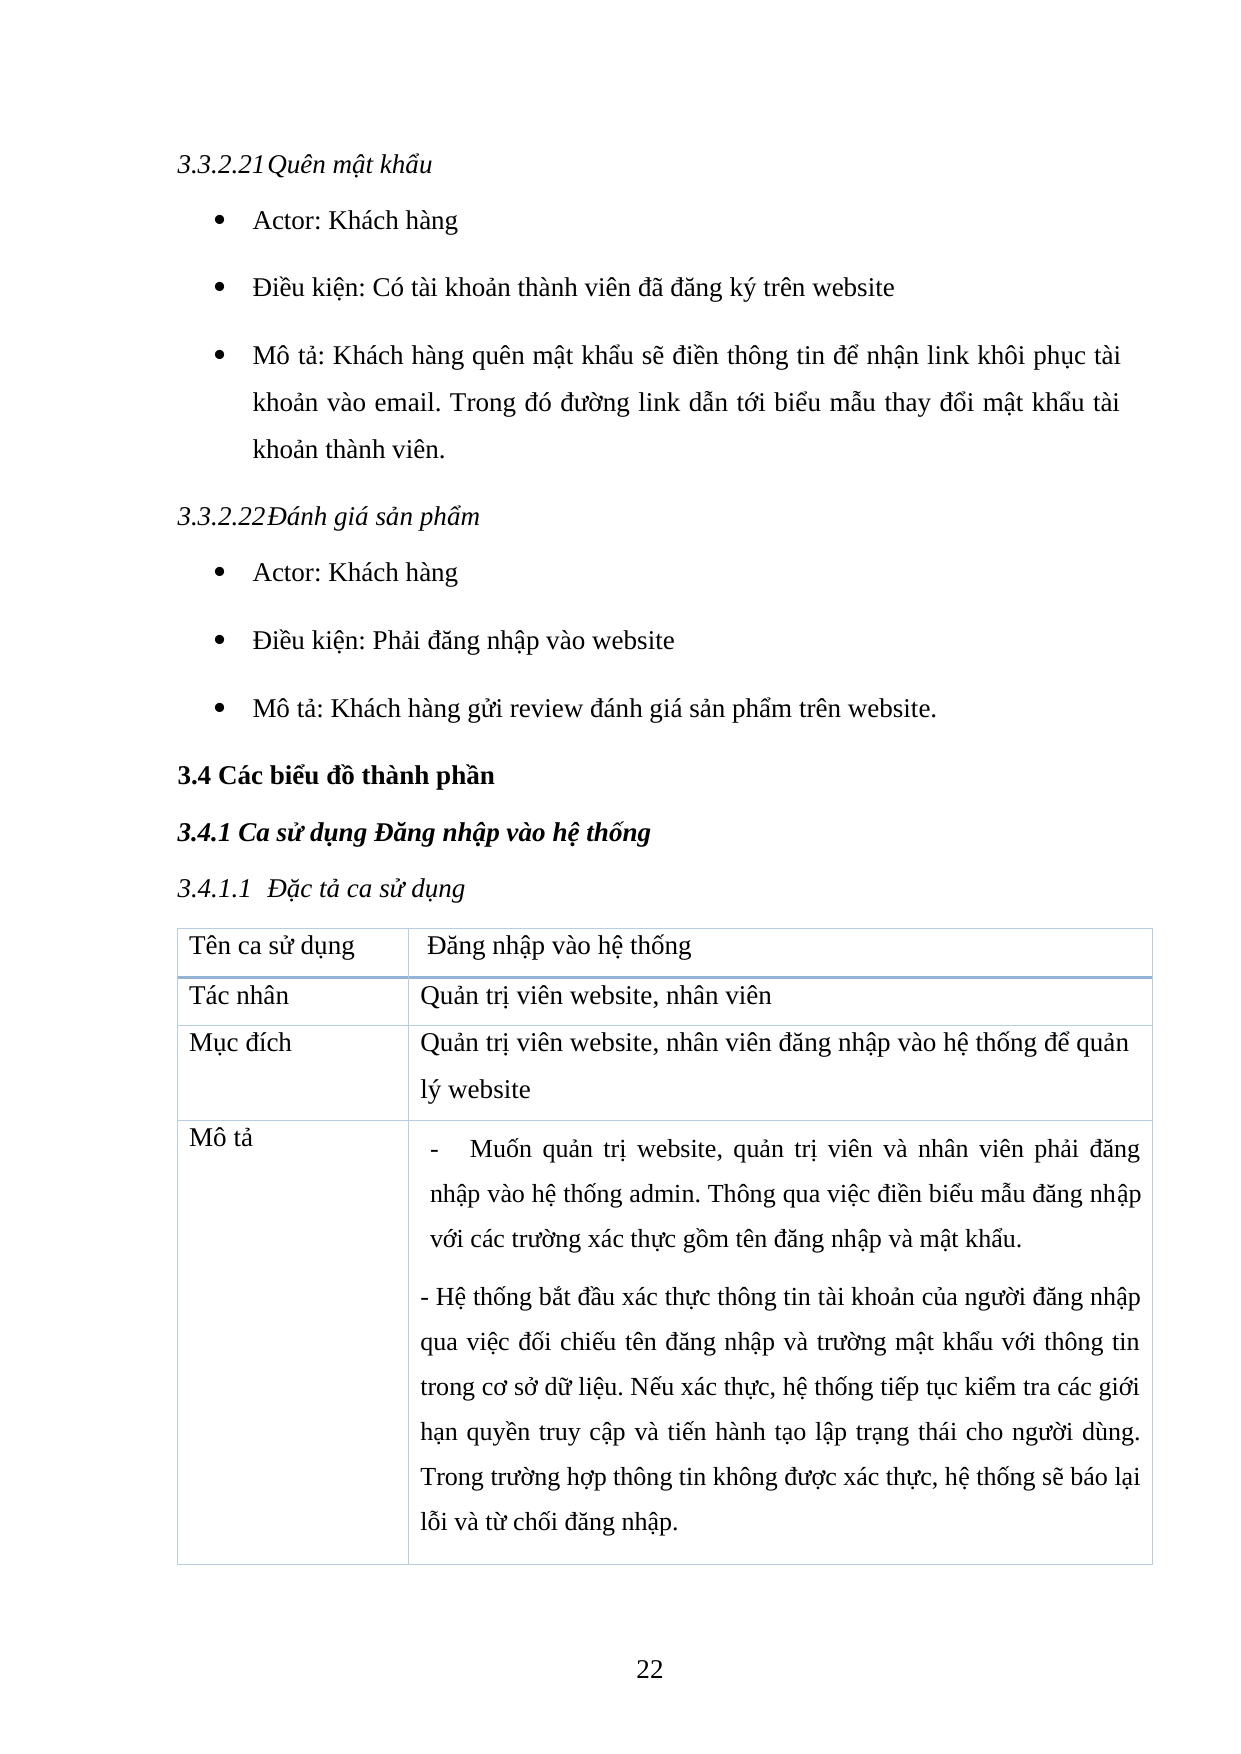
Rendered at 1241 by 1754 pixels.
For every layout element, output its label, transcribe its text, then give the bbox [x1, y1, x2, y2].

table_cell Quản trị viên website, nhân viên đăng nhập vào hệ thống để quản lý website [409, 1026, 1152, 1120]
list Điều kiện: Phải đăng nhập vào website [215, 624, 1122, 655]
list Mô tả: Khách hàng quên mật khẩu sẽ điền thông tin để nhận link khôi phục tài khoản vào email. Trong đó đường link dẫn tới biểu mẫu thay đổi mật khẩu tài khoản thành viên. [215, 339, 1122, 464]
subtitle Đánh giá sản phẩm [177, 500, 1122, 531]
list Actor: Khách hàng [215, 556, 1122, 588]
list Mô tả: Khách hàng gửi review đánh giá sản phẩm trên website. [215, 692, 1122, 723]
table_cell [409, 1121, 1152, 1564]
table_header Tên ca sử dụng [178, 929, 408, 976]
list Điều kiện: Có tài khoản thành viên đã đăng ký trên website [215, 272, 1122, 303]
table_cell Mô tả [178, 1121, 408, 1564]
table_header Đăng nhập vào hệ thống [409, 929, 1152, 976]
table_cell Quản trị viên website, nhân viên [409, 979, 1152, 1025]
subtitle Các biểu đồ thành phần [177, 759, 1122, 791]
table_cell Tác nhân [178, 979, 408, 1025]
subtitle Ca sử dụng Đăng nhập vào hệ thống [177, 816, 1122, 847]
subtitle Đặc tả ca sử dụng [177, 872, 1122, 903]
subtitle Quên mật khẩu [177, 148, 1122, 179]
list Actor: Khách hàng [215, 204, 1122, 235]
table_cell Mục đích [178, 1026, 408, 1120]
